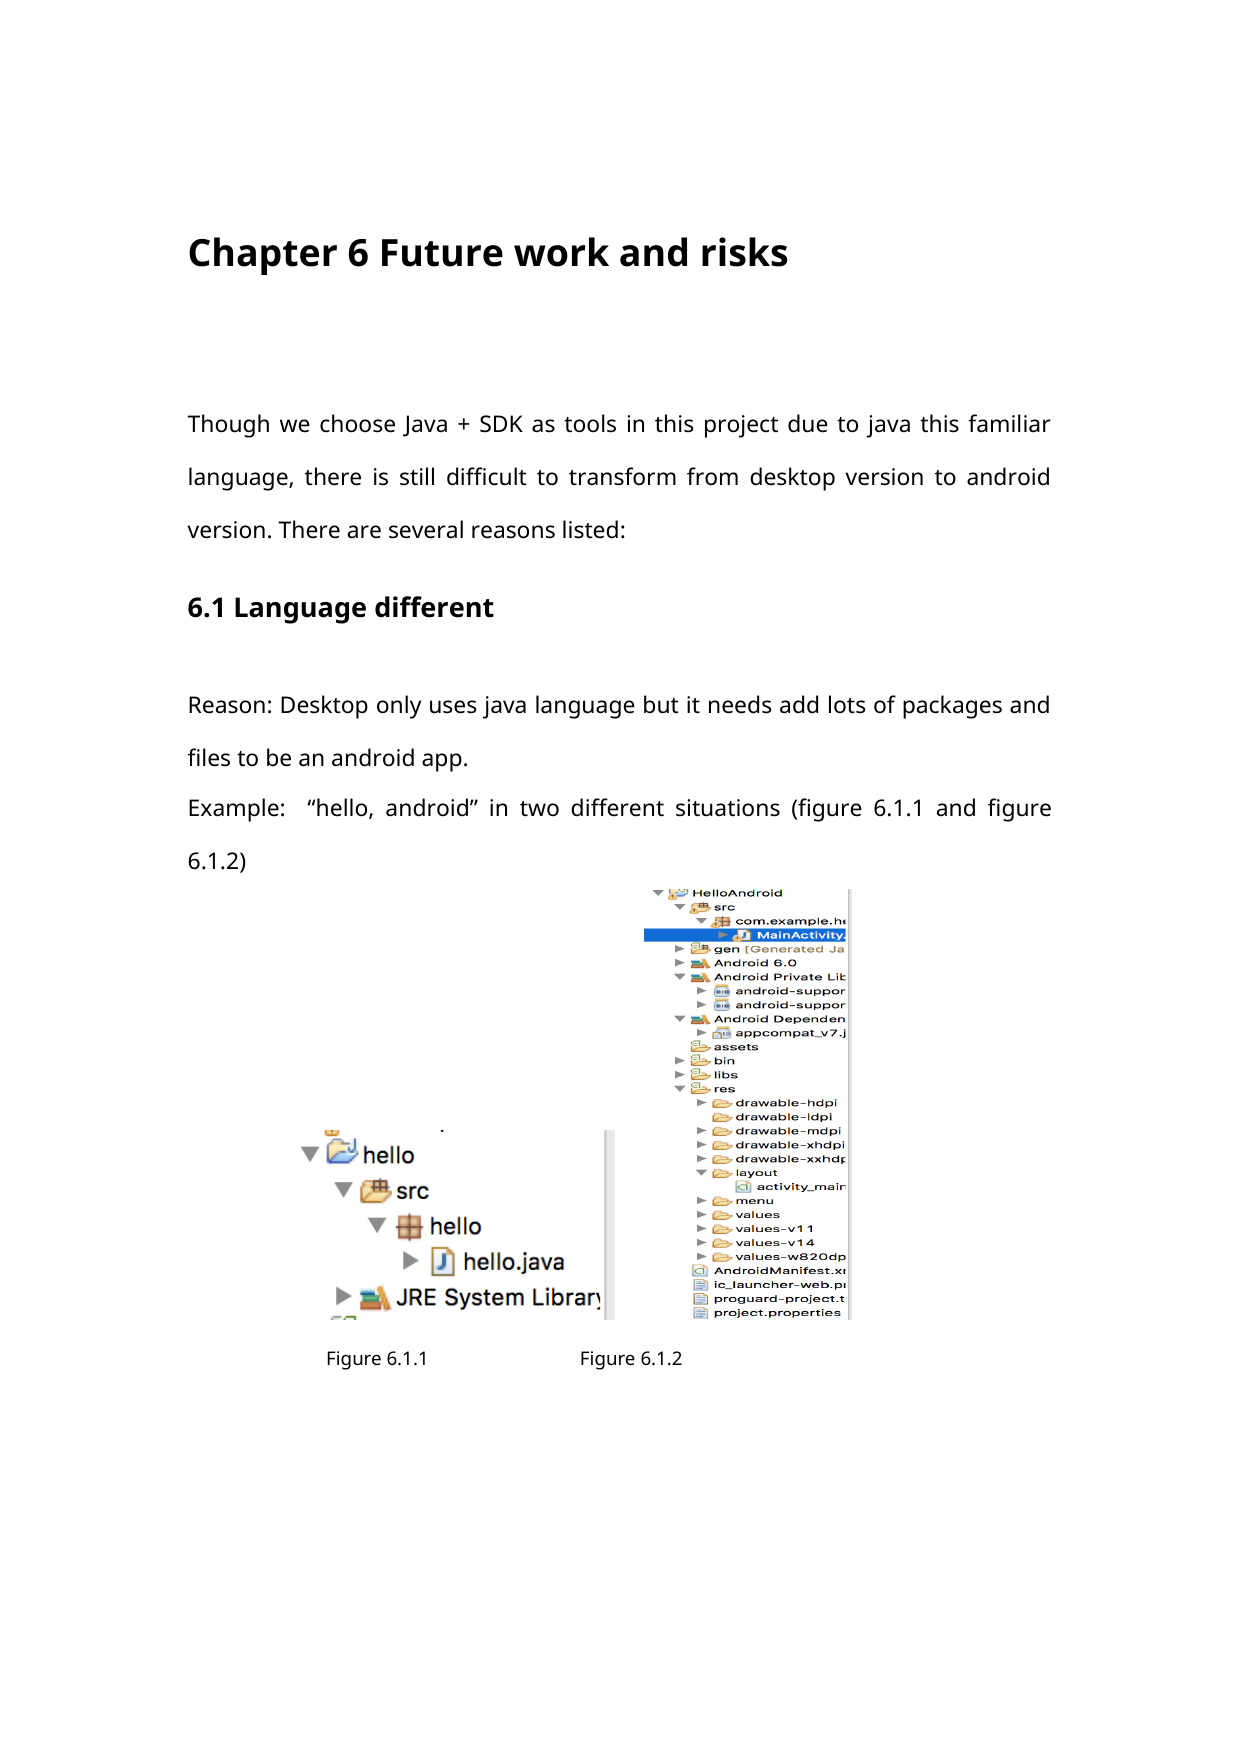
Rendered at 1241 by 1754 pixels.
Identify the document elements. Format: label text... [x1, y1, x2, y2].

picture [642, 889, 852, 1320]
picture [286, 1130, 619, 1320]
subtitle 6.1 Language different [187, 585, 1053, 629]
text Though we choose Java + SDK as tools in this project due to java this familiar language, there is still difficult to transform from desktop version to android version. There are several reasons listed: [187, 402, 1053, 551]
text Example: “hello, android” in two different situations (figure 6.1.1 and figure 6.1.2) [187, 786, 1053, 883]
subtitle Chapter 6 Future work and risks [187, 207, 1053, 296]
text Reason: Desktop only uses java language but it needs add lots of packages and files to be an android app. [187, 683, 1053, 780]
text Figure 6.1.1 Figure 6.1.2 [262, 1336, 1053, 1381]
